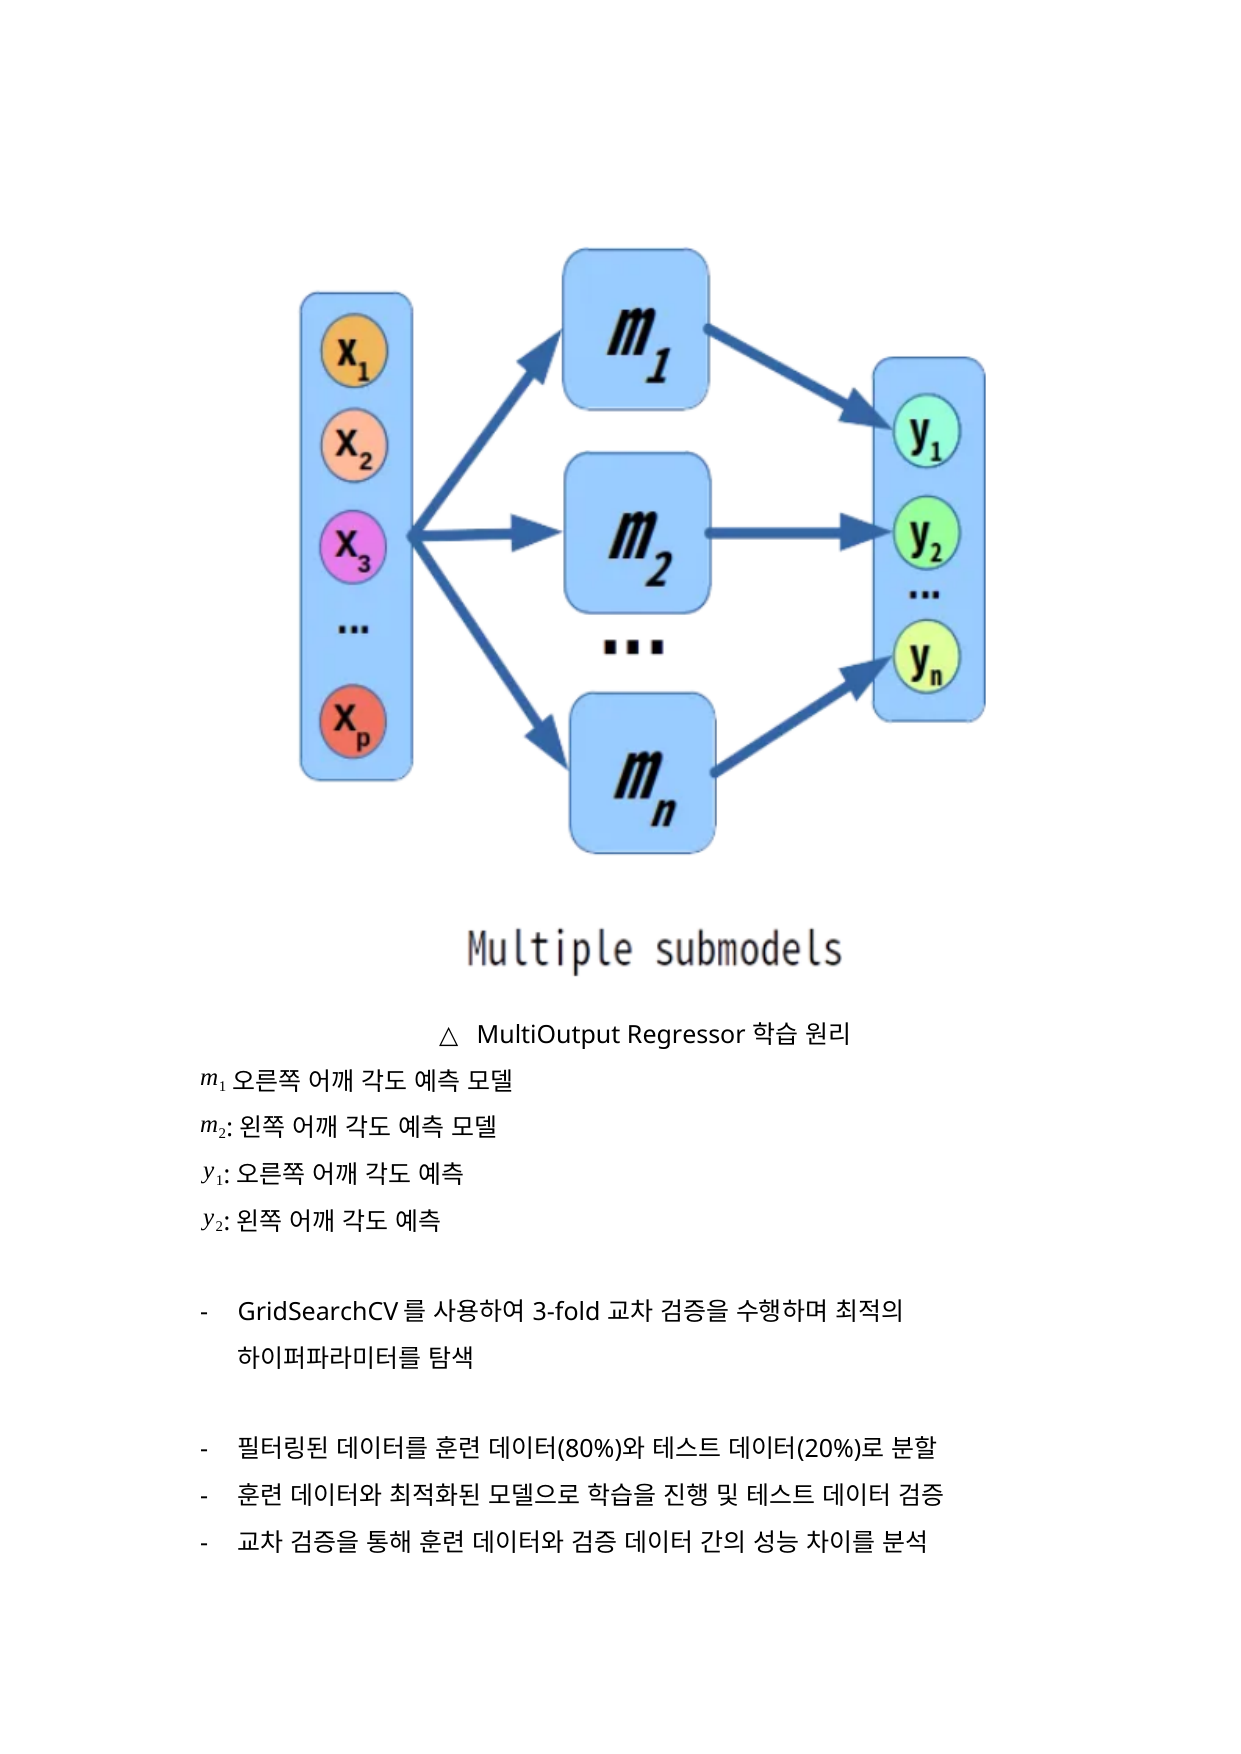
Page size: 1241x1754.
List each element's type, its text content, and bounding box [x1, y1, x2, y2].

list GridSearchCV를 사용하여 3-fold 교차 검증을 수행하며 최적의 하이퍼파라미터를 탐색 [200, 1292, 1090, 1374]
list 필터링된 데이터를 훈련 데이터(80%)와 테스트 데이터(20%)로 분할 [200, 1429, 1090, 1465]
list MultiOutput Regressor 학습 원리 [200, 1014, 1090, 1051]
text : 오른쪽 어깨 각도 예측 [200, 1154, 1090, 1191]
list 훈련 데이터와 최적화된 모델으로 학습을 진행 및 테스트 데이터 검증 [200, 1476, 1090, 1512]
text 오른쪽 어깨 각도 예측 모델 [200, 1061, 1090, 1097]
text : 왼쪽 어깨 각도 예측 모델 [200, 1108, 1090, 1144]
list 교차 검증을 통해 훈련 데이터와 검증 데이터 간의 성능 차이를 분석 [200, 1522, 1090, 1558]
picture [179, 177, 1061, 1006]
text : 왼쪽 어깨 각도 예측 [150, 1201, 1090, 1237]
